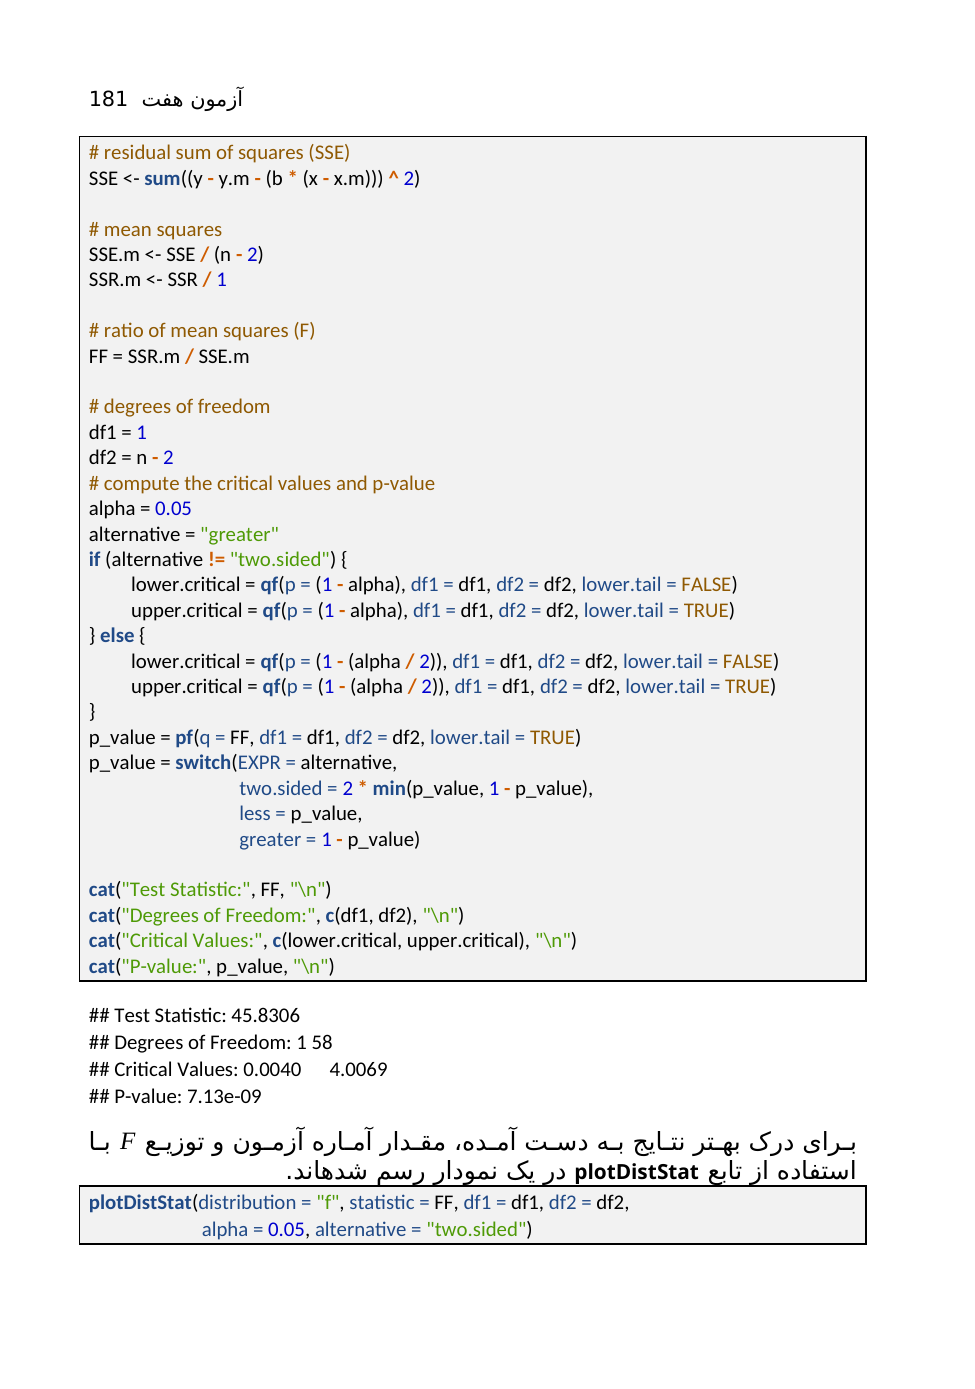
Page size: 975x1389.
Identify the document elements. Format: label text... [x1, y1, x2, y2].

text ## Test Statistic: 45.8306 ## Degrees of Freedom: 1 58 ## Critical Values: 0.0040 4.0069 ## P-value: 7.13e-09 [89, 1003, 857, 1109]
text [80, 137, 865, 980]
text plotDistStat(distribution = "f", statistic = FF, df1 = df1, df2 = df2, alpha = 0.05, alternative = "two.sided") [80, 1187, 865, 1243]
text برای درک بهتر نتایج به دست آمده، مقدار آماره آزمون و توزیع با استفاده از تابع plotDistStat در یک نمودار رسم شده‏اند. [89, 1127, 857, 1185]
